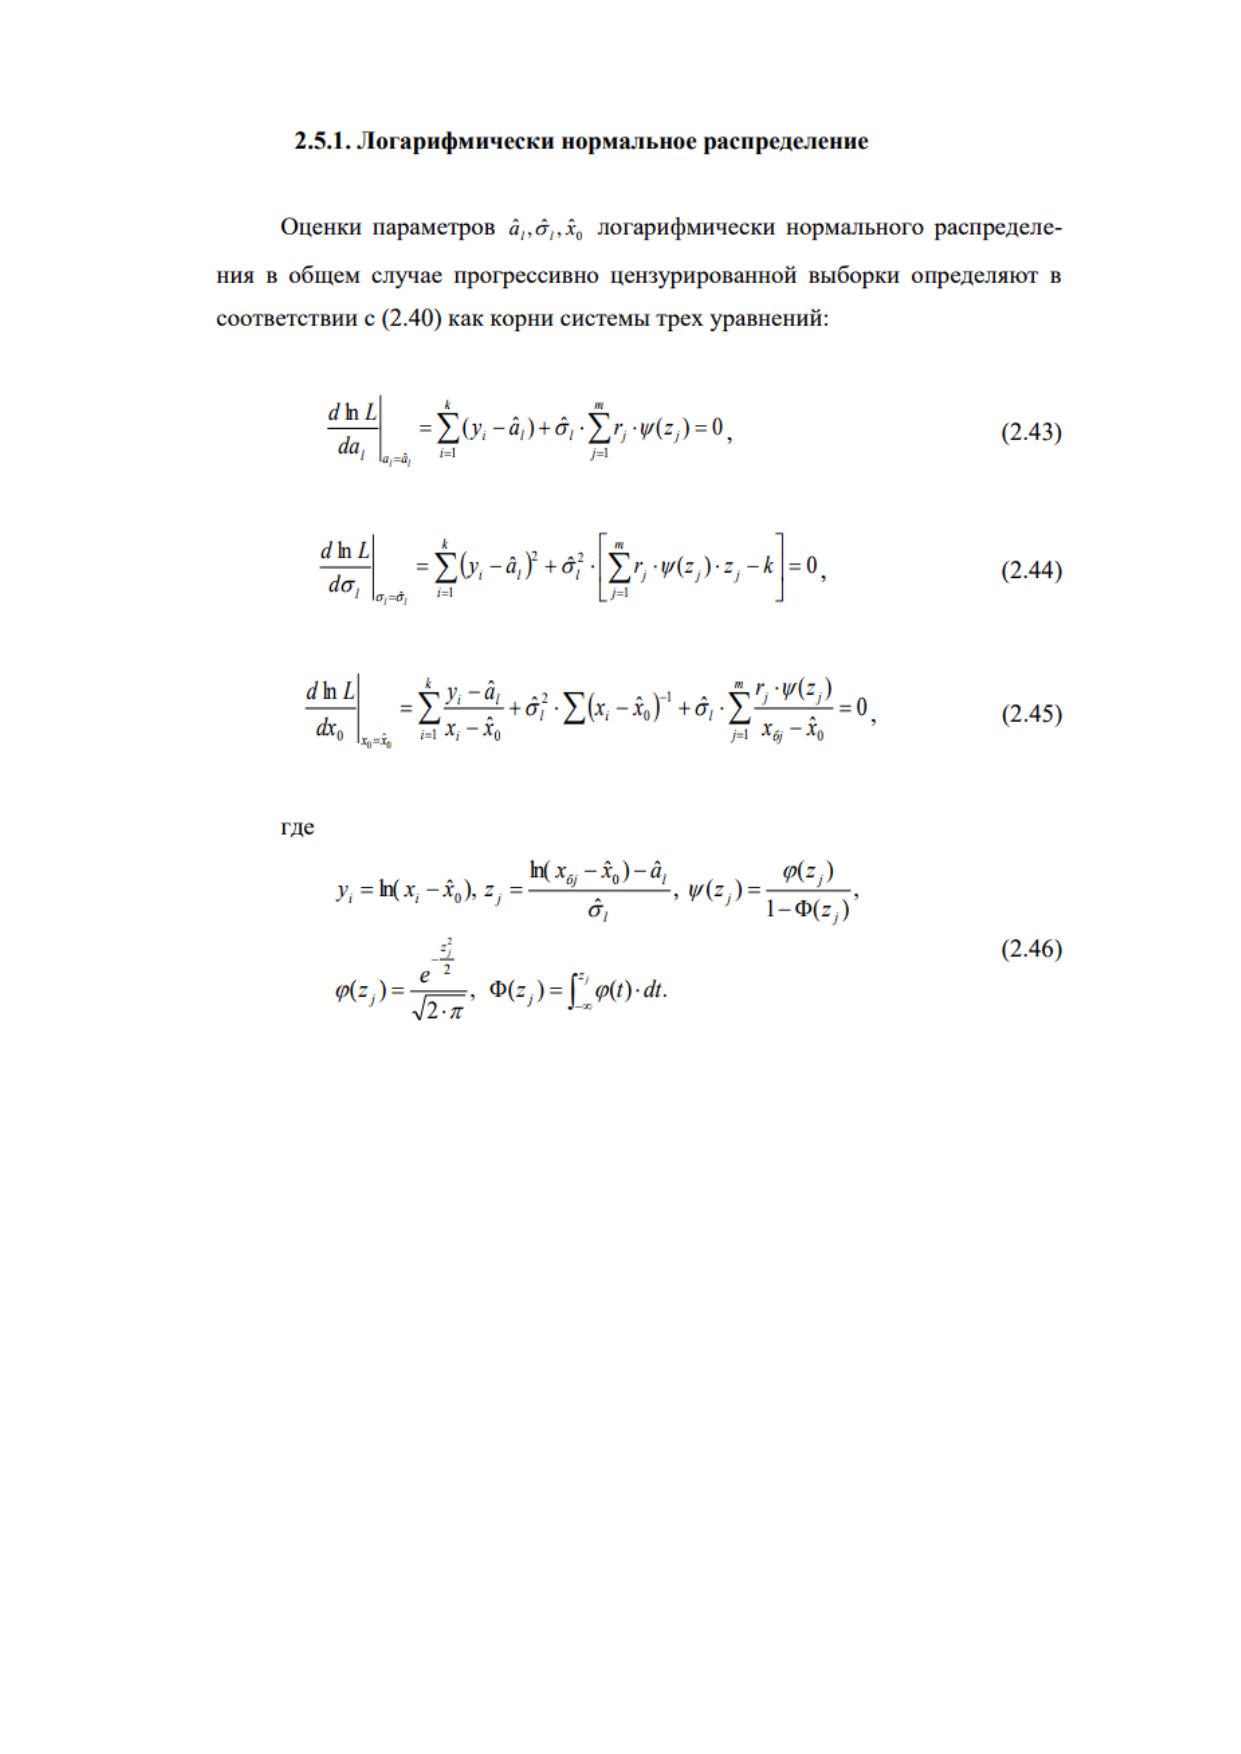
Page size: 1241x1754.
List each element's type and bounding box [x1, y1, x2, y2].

picture [177, 118, 1112, 1036]
